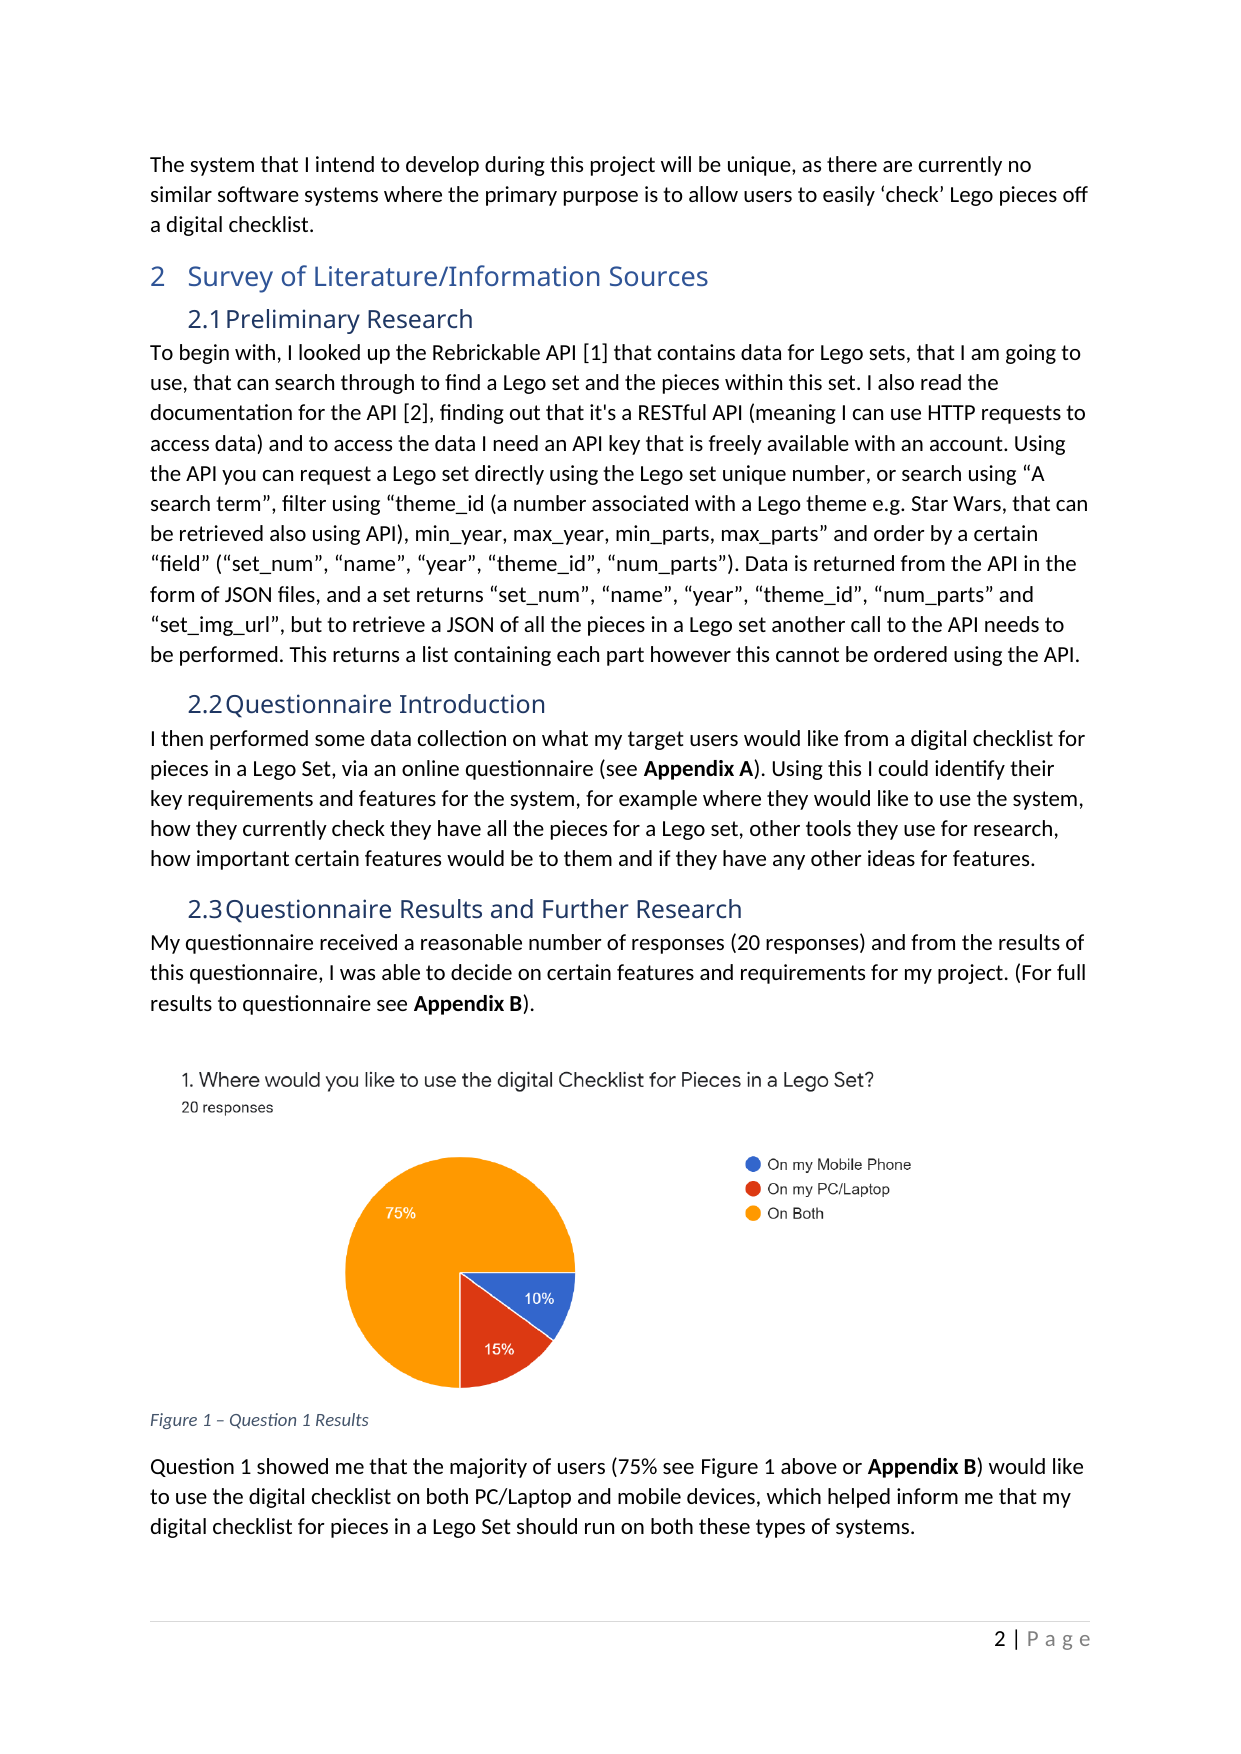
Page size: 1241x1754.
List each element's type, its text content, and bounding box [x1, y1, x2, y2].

subtitle Preliminary Research [187, 301, 1090, 335]
text Question 1 showed me that the majority of users (75% see Figure 1 above or Appendix B) would like to use the digital checklist on both PC/Laptop and mobile devices, which helped inform me that my digital checklist for pieces in a Lego Set should run on both these types of systems. [150, 1452, 1090, 1540]
text My questionnaire received a reasonable number of responses (20 responses) and from the results of this questionnaire, I was able to decide on certain features and requirements for my project. (For full results to questionnaire see Appendix B). [150, 928, 1090, 1017]
text The system that I intend to develop during this project will be unique, as there are currently no similar software systems where the primary purpose is to allow users to easily ‘check’ Lego pieces off a digital checklist. [150, 150, 1090, 238]
text I then performed some data collection on what my target users would like from a digital checklist for pieces in a Lego Set, via an online questionnaire (see Appendix A). Using this I could identify their key requirements and features for the system, for example where they would like to use the system, how they currently check they have all the pieces for a Lego set, other tools they use for research, how important certain features would be to them and if they have any other ideas for features. [150, 724, 1090, 873]
subtitle Questionnaire Introduction [187, 687, 1090, 721]
text To begin with, I looked up the Rebrickable API [1] that contains data for Lego sets, that I am going to use, that can search through to find a Lego set and the pieces within this set. I also read the documentation for the API [2], finding out that it's a RESTful API (meaning I can use HTTP requests to access data) and to access the data I need an API key that is freely available with an account. Using the API you can request a Lego set directly using the Lego set unique number, or search using “A search term”, filter using “theme_id (a number associated with a Lego theme e.g. Star Wars, that can be retrieved also using API), min_year, max_year, min_parts, max_parts” and order by a certain “field” (“set_num”, “name”, “year”, “theme_id”, “num_parts”). Data is returned from the API in the form of JSON files, and a set returns “set_num”, “name”, “year”, “theme_id”, “num_parts” and “set_img_url”, but to retrieve a JSON of all the pieces in a Lego set another call to the API needs to be performed. This returns a list containing each part however this cannot be ordered using the API. [150, 338, 1090, 668]
subtitle Questionnaire Results and Further Research [187, 891, 1090, 926]
picture [150, 1035, 1091, 1390]
subtitle Survey of Literature/Information Sources [150, 257, 1090, 294]
